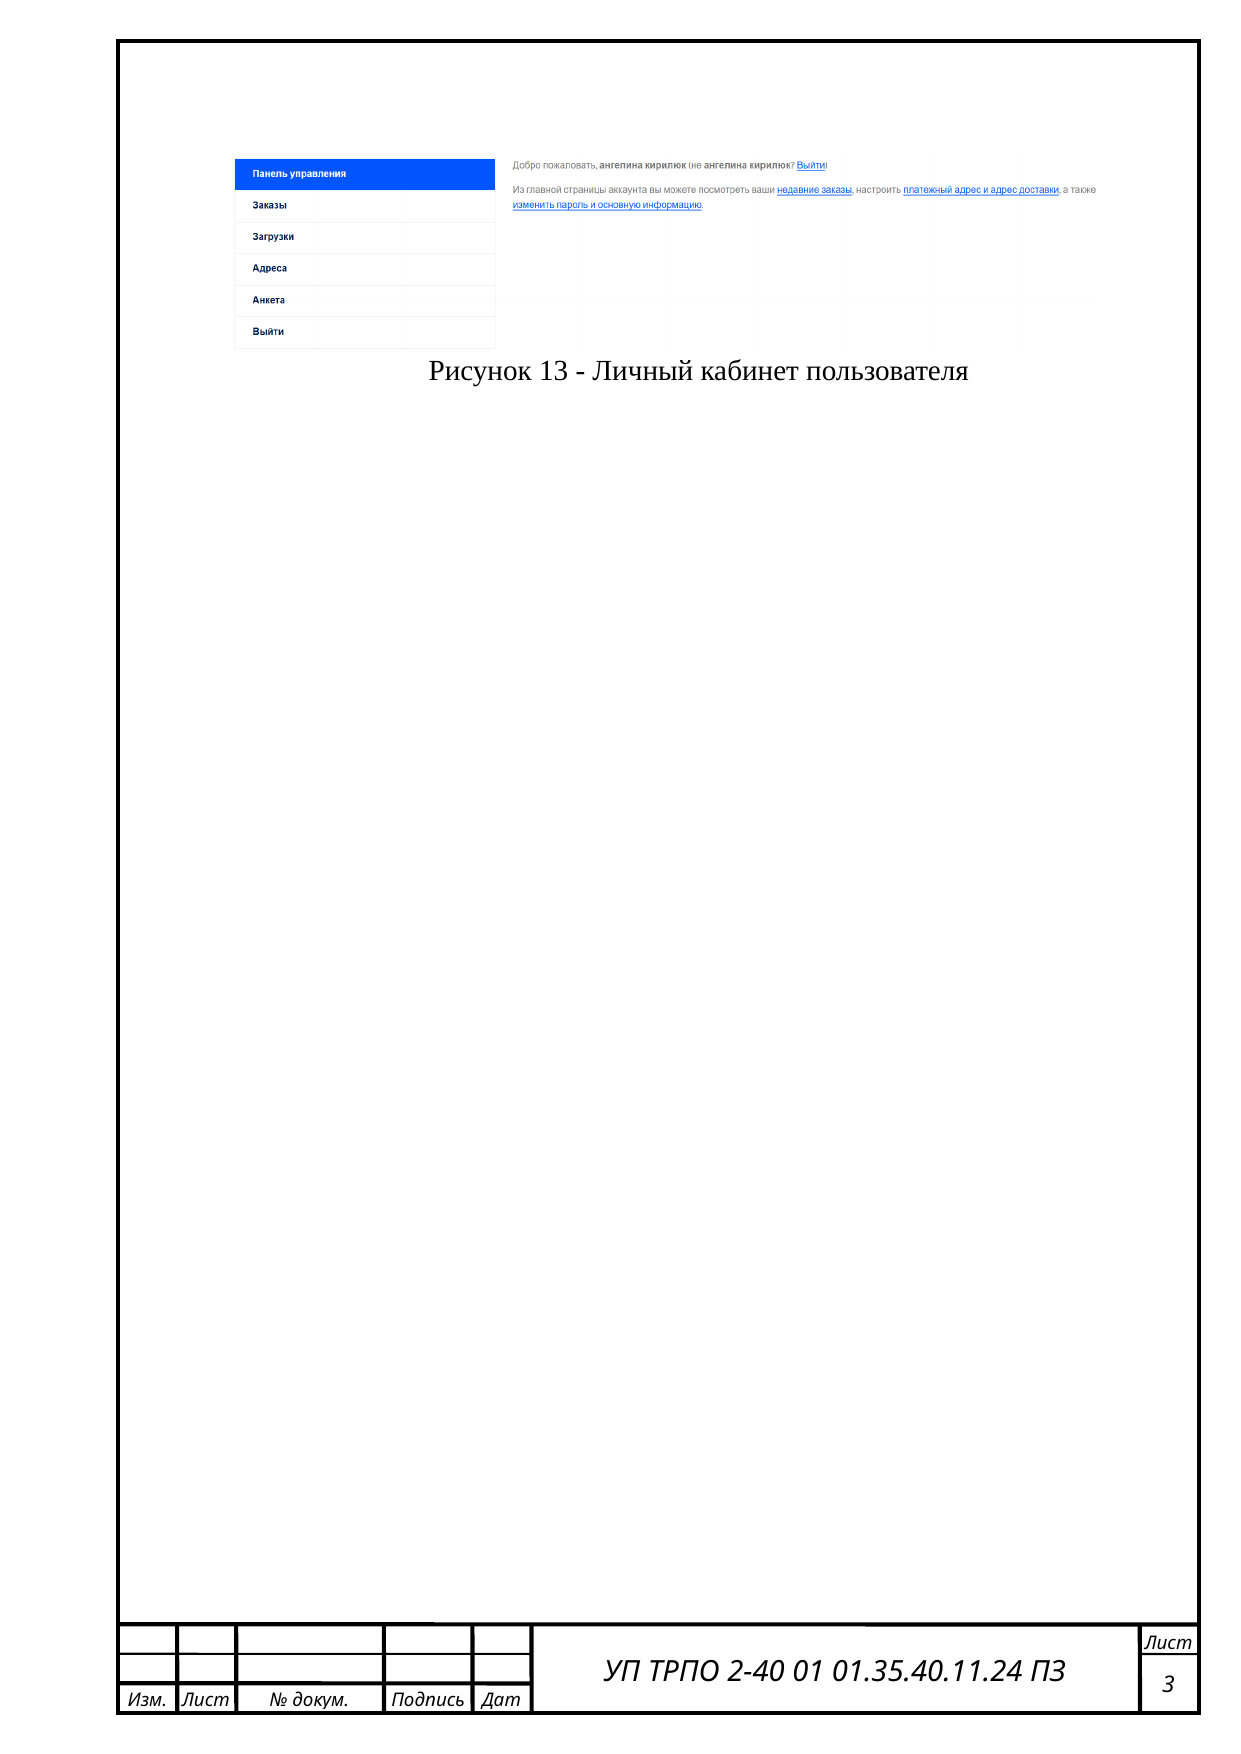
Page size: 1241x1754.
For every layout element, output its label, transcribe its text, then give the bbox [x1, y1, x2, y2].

picture [232, 155, 1097, 351]
text Рисунок 13 - Личный кабинет пользователя [428, 350, 1181, 388]
